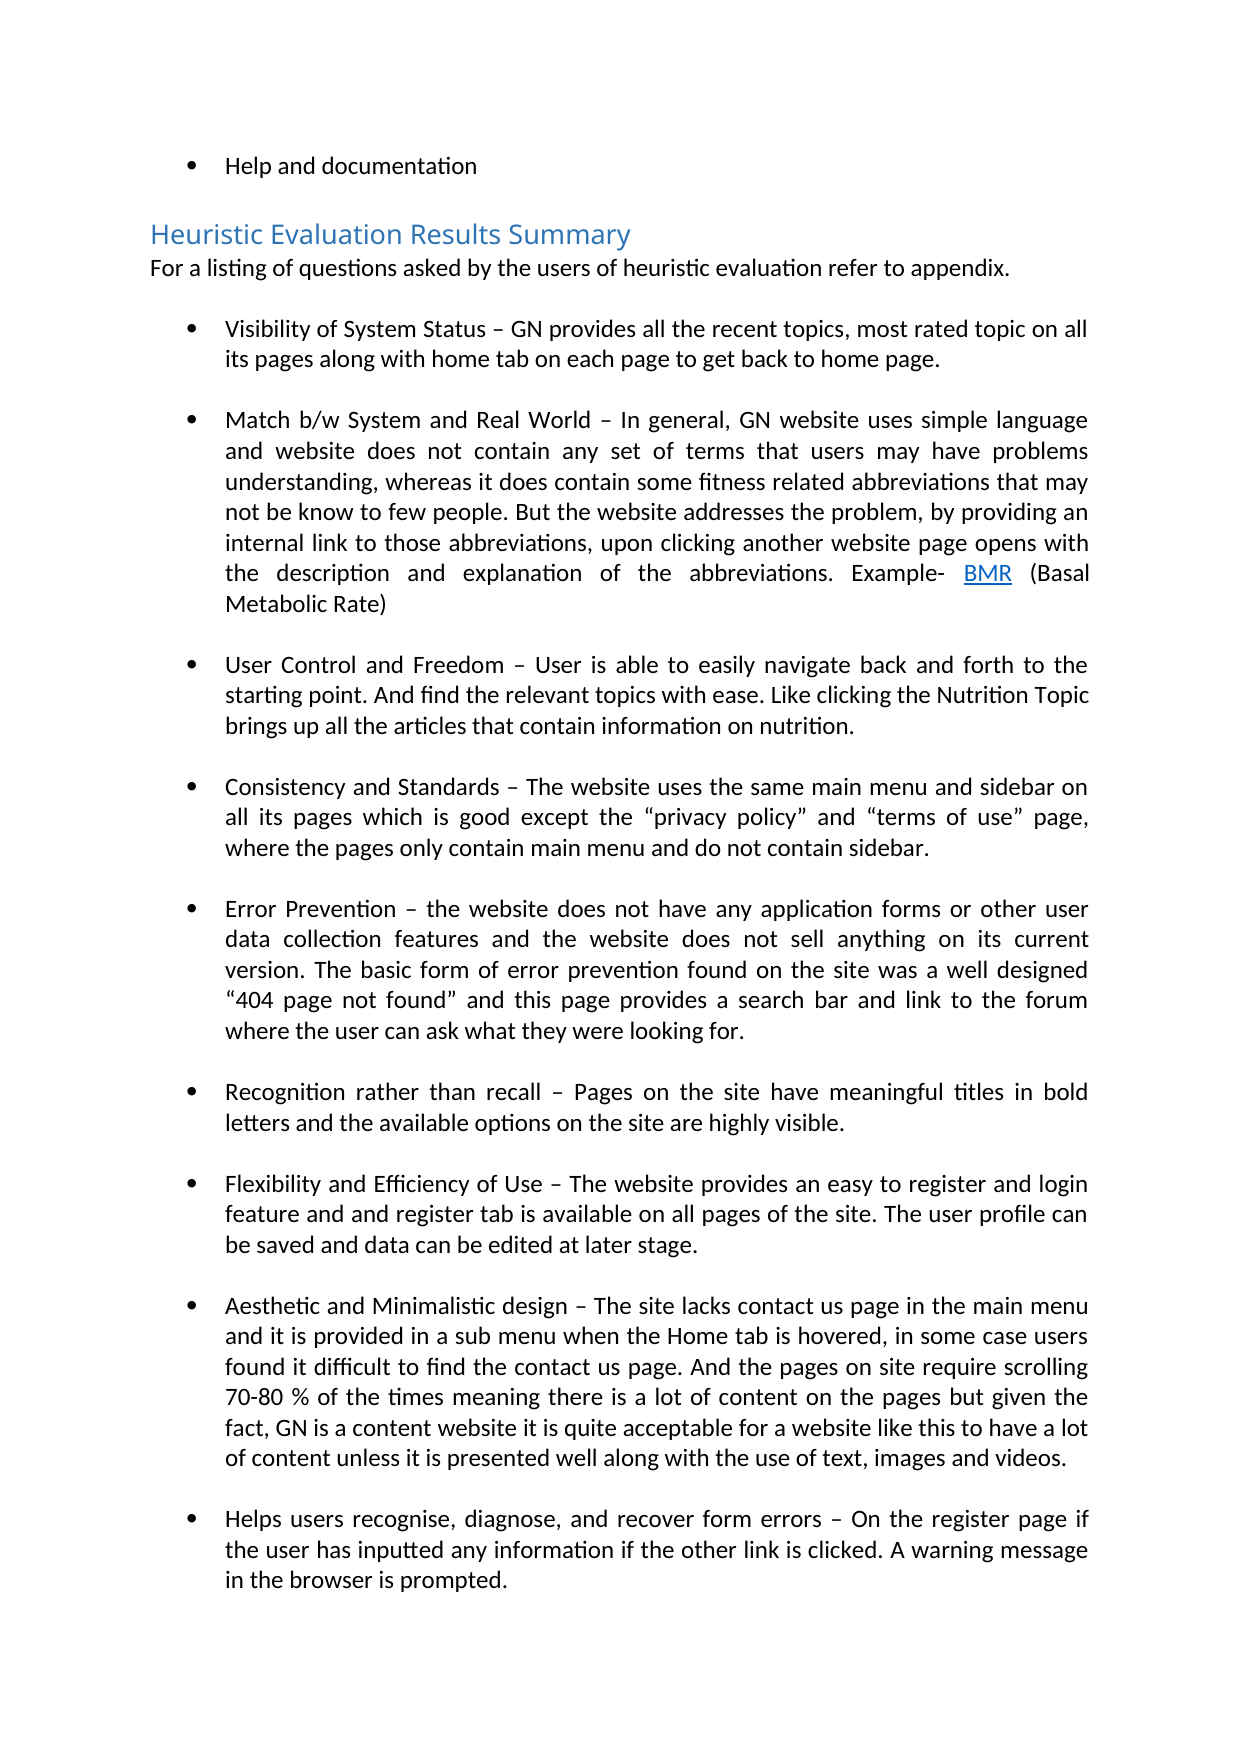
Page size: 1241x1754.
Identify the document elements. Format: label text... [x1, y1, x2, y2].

list Help and documentation [187, 150, 1090, 181]
list Consistency and Standards – The website uses the same main menu and sidebar on all its pages which is good except the “privacy policy” and “terms of use” page, where the pages only contain main menu and do not contain sidebar. [187, 771, 1090, 862]
list Flexibility and Efficiency of Use – The website provides an easy to register and login feature and and register tab is available on all pages of the site. The user profile can be saved and data can be edited at later stage. [187, 1168, 1090, 1259]
text For a listing of questions asked by the users of heuristic evaluation refer to appendix. [150, 252, 1090, 283]
subtitle Heuristic Evaluation Results Summary [150, 215, 1090, 252]
list Match b/w System and Real World – In general, GN website uses simple language and website does not contain any set of terms that users may have problems understanding, whereas it does contain some fitness related abbreviations that may not be know to few people. But the website addresses the problem, by providing an internal link to those abbreviations, upon clicking another website page opens with the description and explanation of the abbreviations. Example- BMR (Basal Metabolic Rate) [187, 405, 1090, 618]
list Aesthetic and Minimalistic design – The site lacks contact us page in the main menu and it is provided in a sub menu when the Home tab is hovered, in some case users found it difficult to find the contact us page. And the pages on site require scrolling 70-80 % of the times meaning there is a lot of content on the pages but given the fact, GN is a content website it is quite acceptable for a website like this to have a lot of content unless it is presented well along with the use of text, images and videos. [187, 1290, 1090, 1473]
list Helps users recognise, diagnose, and recover form errors – On the register page if the user has inputted any information if the other link is clicked. A warning message in the browser is prompted. [187, 1503, 1090, 1595]
list Error Prevention – the website does not have any application forms or other user data collection features and the website does not sell anything on its current version. The basic form of error prevention found on the site was a well designed “404 page not found” and this page provides a search bar and link to the forum where the user can ask what they were looking for. [187, 893, 1090, 1046]
list User Control and Freedom – User is able to easily navigate back and forth to the starting point. And find the relevant topics with ease. Like clicking the Nutrition Topic brings up all the articles that contain information on nutrition. [187, 649, 1090, 740]
list Recognition rather than recall – Pages on the site have meaningful titles in bold letters and the available options on the site are highly visible. [187, 1076, 1090, 1137]
list Visibility of System Status – GN provides all the recent topics, most rated topic on all its pages along with home tab on each page to get back to home page. [187, 313, 1090, 374]
